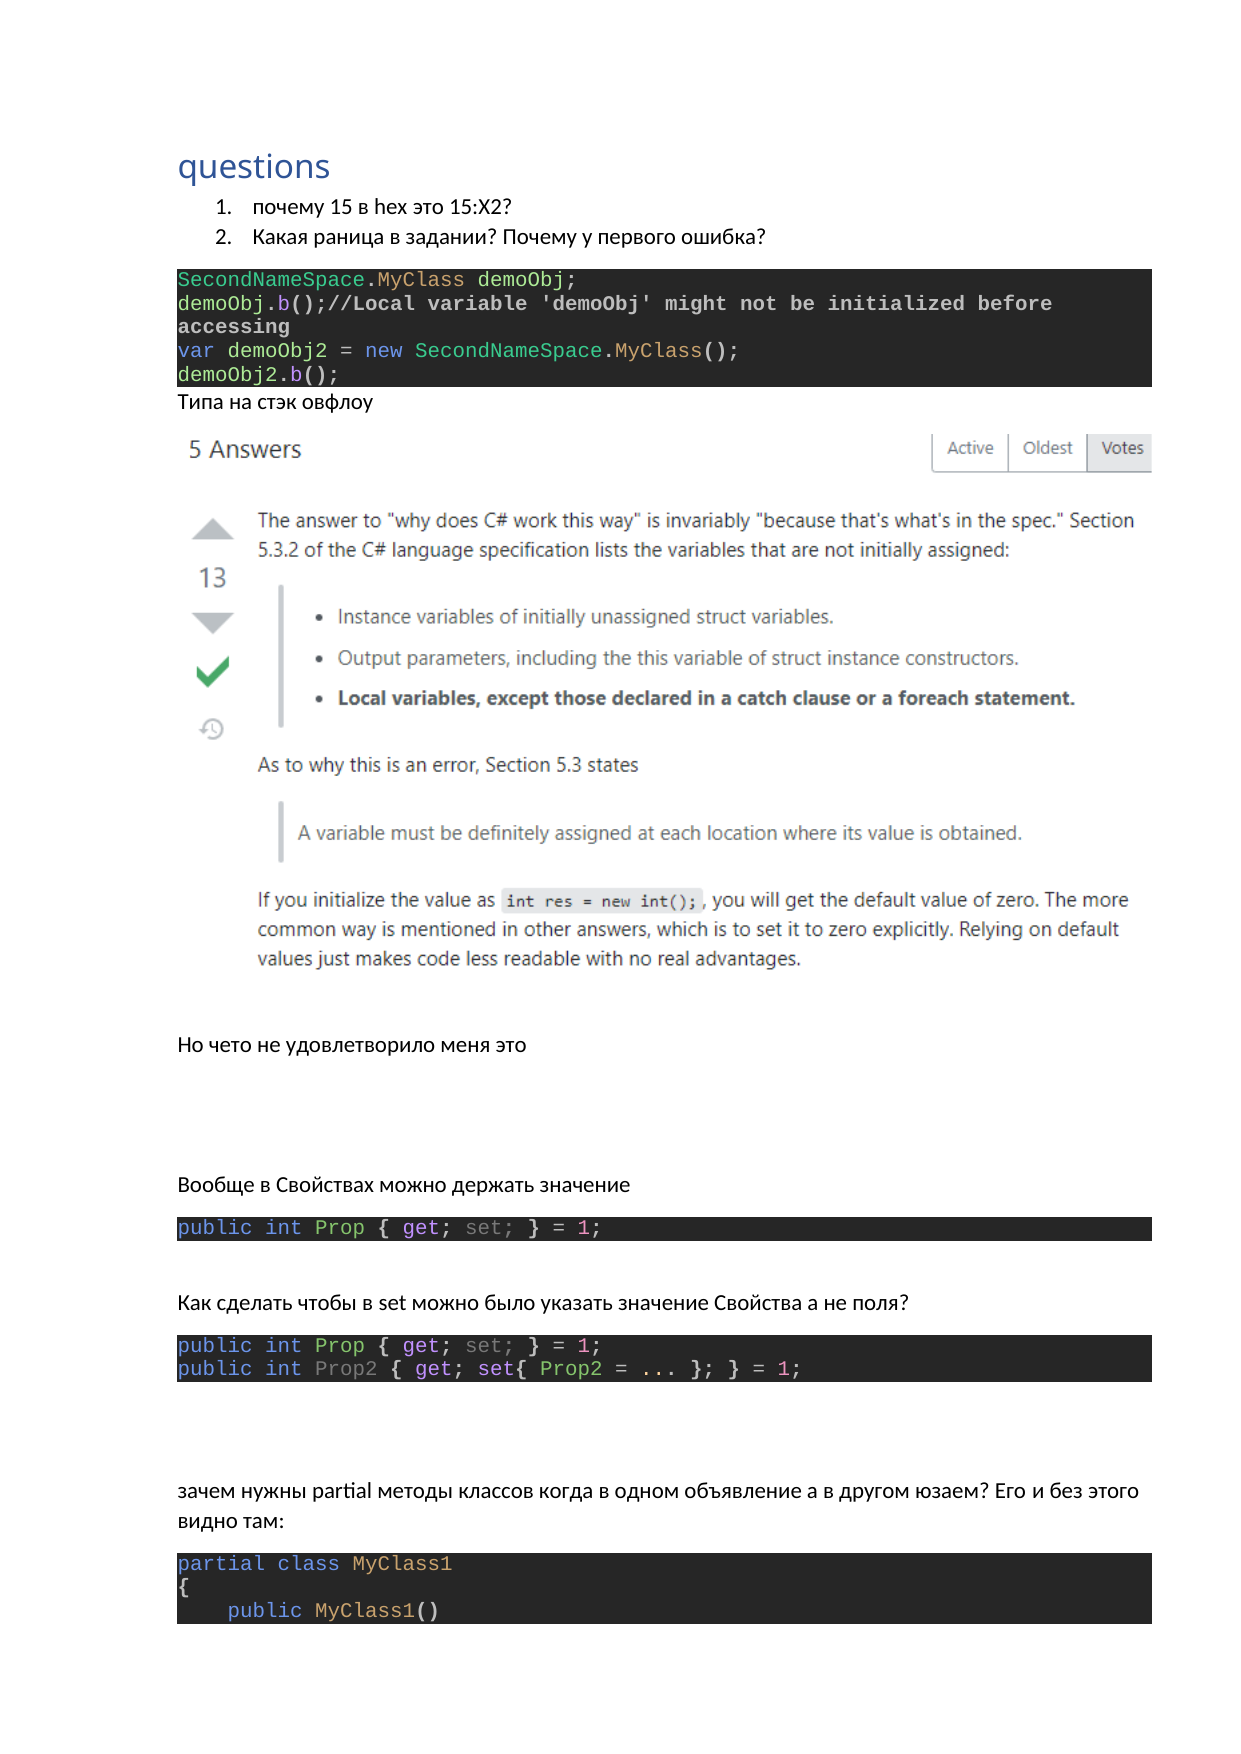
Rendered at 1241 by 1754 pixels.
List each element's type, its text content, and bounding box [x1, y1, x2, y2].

list Какая раница в задании? Почему у первого ошибка? [215, 222, 1152, 250]
text SecondNameSpace.MyClass demoObj; demoObj.b();//Local variable 'demoObj' might not be initialized before accessing var demoObj2 = new SecondNameSpace.MyClass(); demoObj2.b(); [177, 269, 1152, 387]
text Но чето не удовлетворило меня это [177, 1030, 1152, 1058]
picture [177, 434, 1152, 1011]
text Типа на стэк овфлоу [177, 387, 1152, 415]
list почему 15 в hex это 15:Х2? [215, 192, 1152, 220]
text Вообще в Свойствах можно держать значение [177, 1170, 1152, 1198]
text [177, 1553, 1152, 1624]
text зачем нужны partial методы классов когда в одном объявление а в другом юзаем? Его и без этого видно там: [177, 1476, 1152, 1534]
text public int Prop { get; set; } = 1; [177, 1217, 1152, 1241]
text Как сделать чтобы в set можно было указать значение Свойства а не поля? [177, 1288, 1152, 1316]
text public int Prop { get; set; } = 1; public int Prop2 { get; set{ Prop2 = ... }; } = 1; [177, 1335, 1152, 1382]
subtitle questions [177, 143, 1152, 188]
